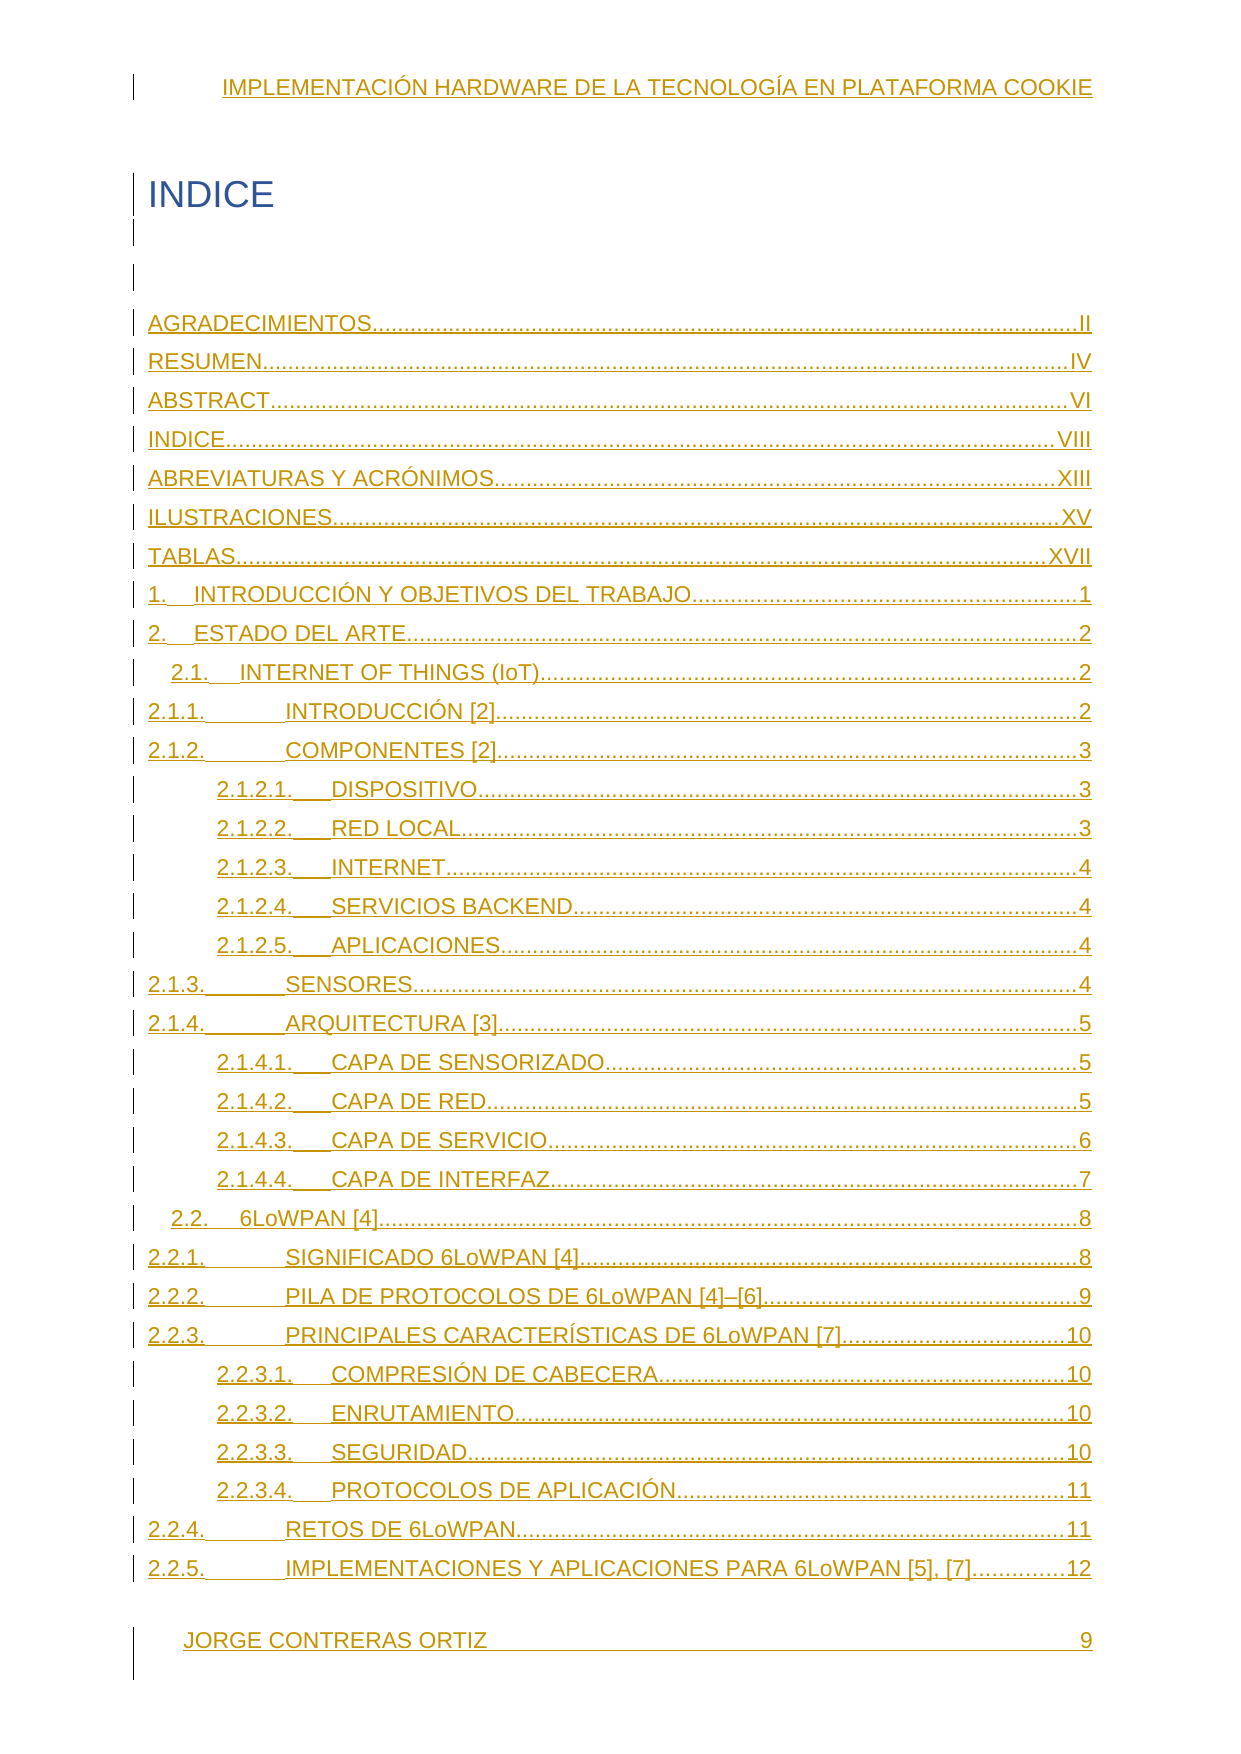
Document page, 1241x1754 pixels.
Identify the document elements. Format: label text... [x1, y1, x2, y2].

subtitle INDICE [148, 173, 1092, 216]
